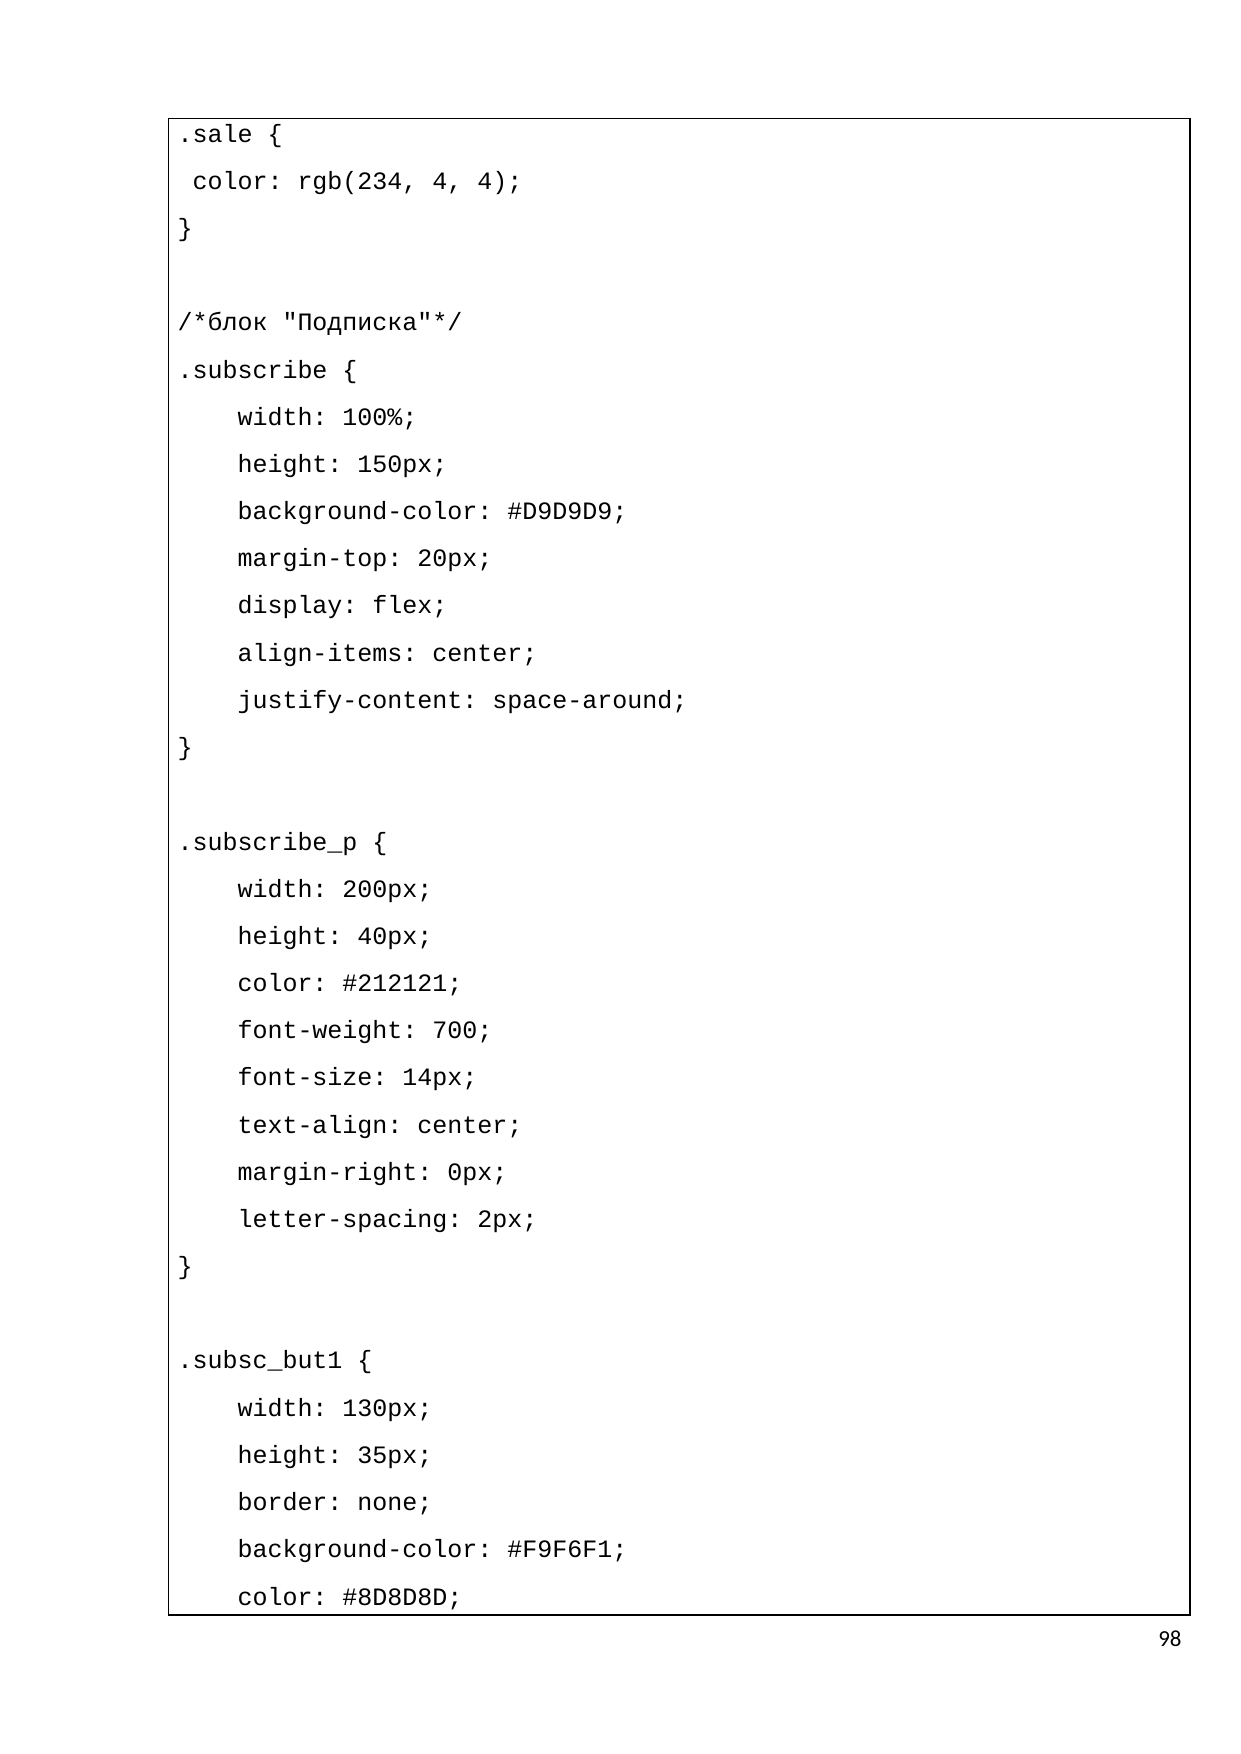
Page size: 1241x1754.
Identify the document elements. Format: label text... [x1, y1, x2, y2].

text width: 130px; [169, 1392, 1189, 1424]
text color: #8D8D8D; [169, 1581, 1189, 1614]
text .subscribe { [169, 354, 1189, 386]
text font-weight: 700; [169, 1015, 1189, 1046]
text justify-content: space-around; [169, 684, 1189, 716]
text .subsc_but1 { [169, 1345, 1189, 1376]
text height: 150px; [169, 448, 1189, 480]
text letter-spacing: 2px; [169, 1203, 1189, 1235]
text background-color: #F9F6F1; [169, 1534, 1189, 1565]
text } [169, 212, 1189, 244]
text background-color: #D9D9D9; [169, 496, 1189, 527]
text } [169, 732, 1189, 763]
text display: flex; [169, 590, 1189, 621]
text .sale { [169, 119, 1189, 149]
text color: rgb(234, 4, 4); [169, 165, 1189, 197]
text /*блок "Подписка"*/ [169, 307, 1189, 338]
text font-size: 14px; [169, 1062, 1189, 1093]
text height: 40px; [169, 920, 1189, 952]
text margin-right: 0px; [169, 1156, 1189, 1188]
text color: #212121; [169, 967, 1189, 999]
text text-align: center; [169, 1109, 1189, 1141]
text height: 35px; [169, 1439, 1189, 1471]
text margin-top: 20px; [169, 543, 1189, 574]
text border: none; [169, 1487, 1189, 1518]
text } [169, 1251, 1189, 1282]
text align-items: center; [169, 637, 1189, 669]
text width: 200px; [169, 873, 1189, 904]
text .subscribe_p { [169, 826, 1189, 857]
text width: 100%; [169, 401, 1189, 433]
